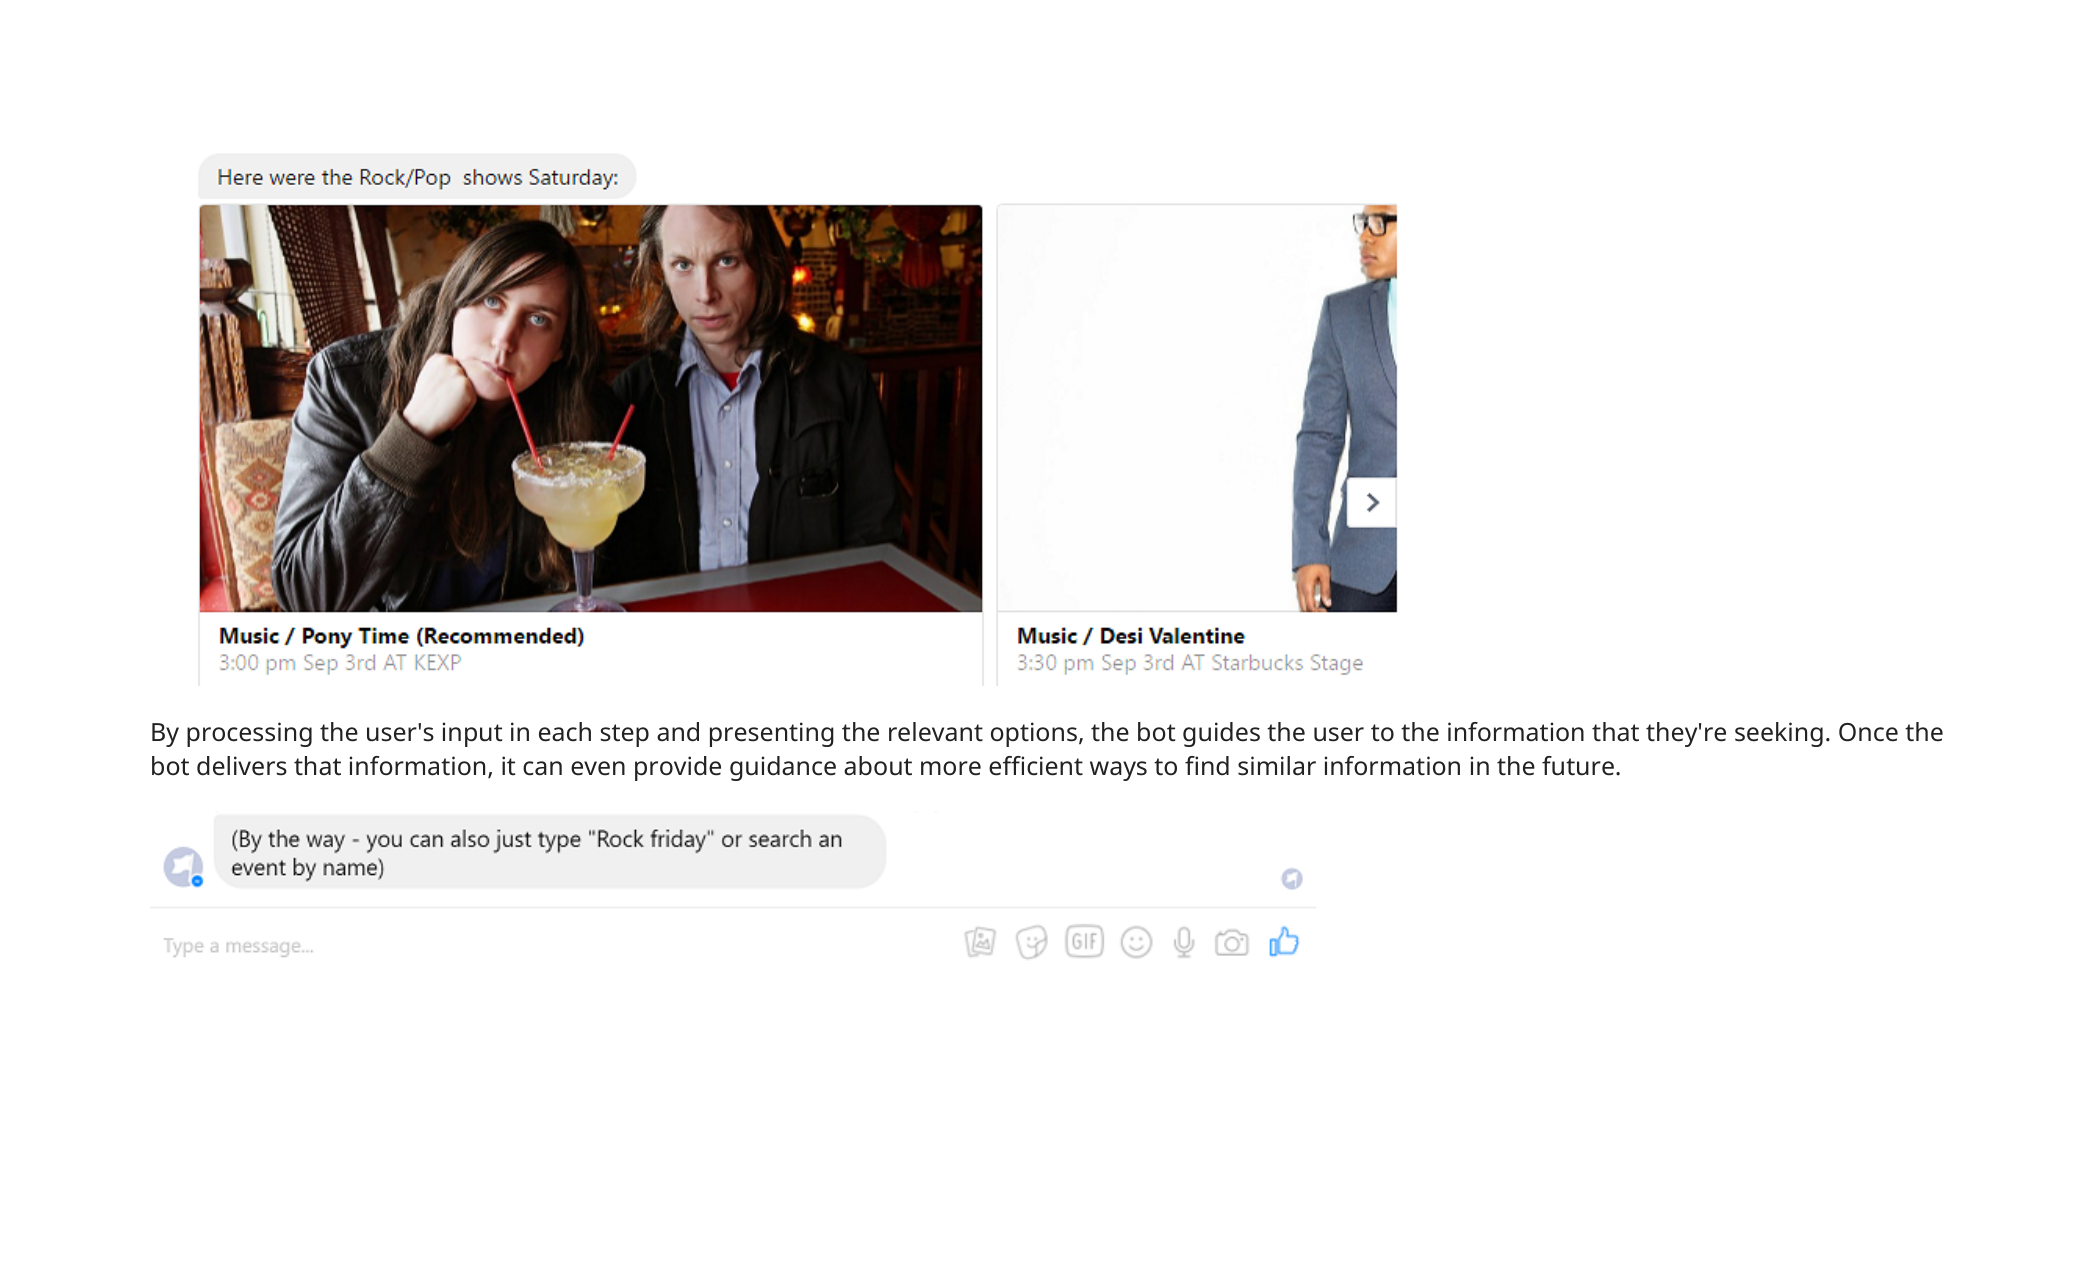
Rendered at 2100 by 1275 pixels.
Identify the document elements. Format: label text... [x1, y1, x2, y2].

picture [150, 811, 1317, 970]
text By processing the user's input in each step and presenting the relevant options, the bot guides the user to the information that they're seeking. Once the bot delivers that information, it can even provide guidance about more efficient ways to find similar information in the future. [150, 714, 1950, 783]
picture [150, 150, 1405, 686]
